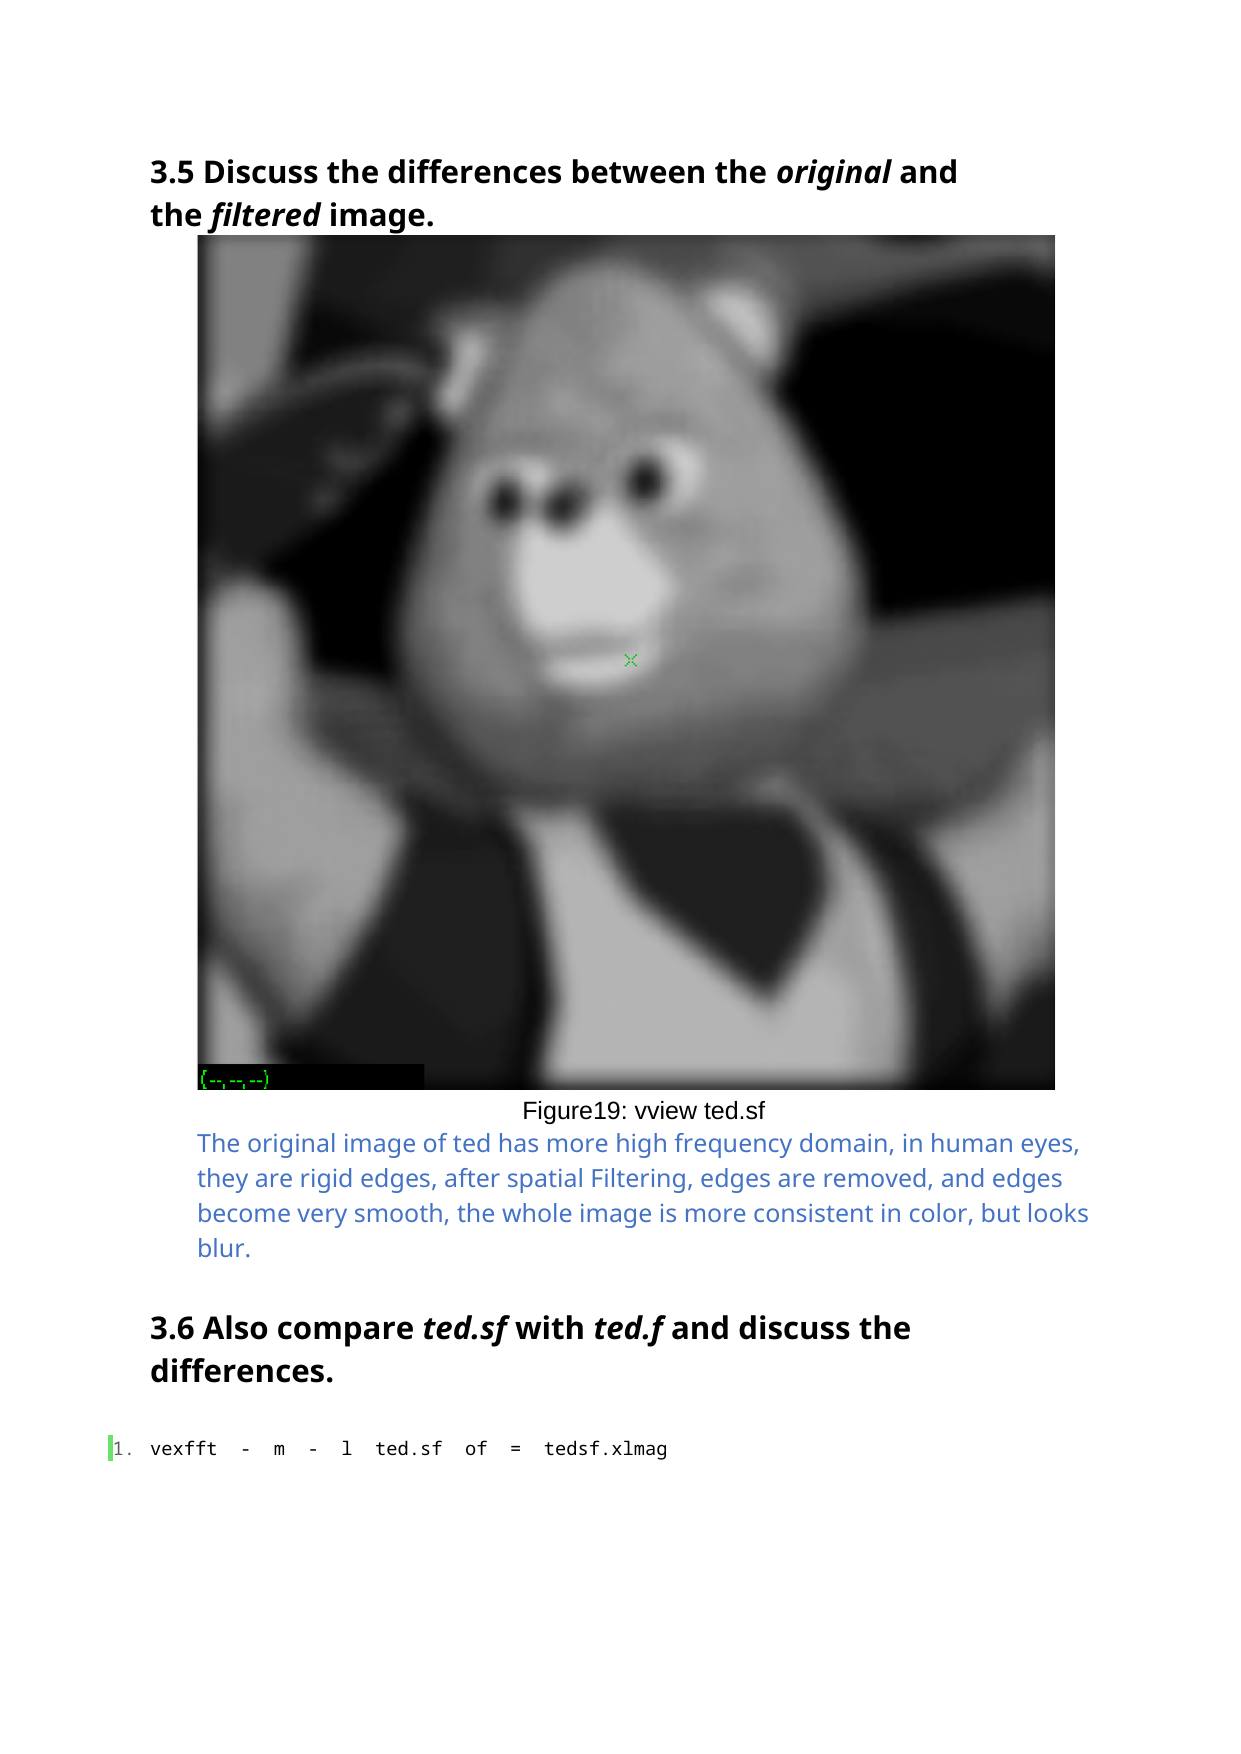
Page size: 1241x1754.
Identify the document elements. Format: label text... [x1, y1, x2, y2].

text Figure19: vview ted.sf [197, 1090, 1090, 1125]
picture [196, 235, 1055, 1090]
subtitle 3.5 Discuss the differences between the original and the filtered image. [150, 150, 1090, 235]
text The original image of ted has more high frequency domain, in human eyes, they are rigid edges, after spatial Filtering, edges are removed, and edges become very smooth, the whole image is more consistent in color, but looks blur. [197, 1125, 1090, 1265]
subtitle 3.6 Also compare ted.sf with ted.f and discuss the differences. [150, 1269, 1090, 1391]
list vexfft - m - l ted.sf of = tedsf.xlmag [113, 1435, 1090, 1461]
